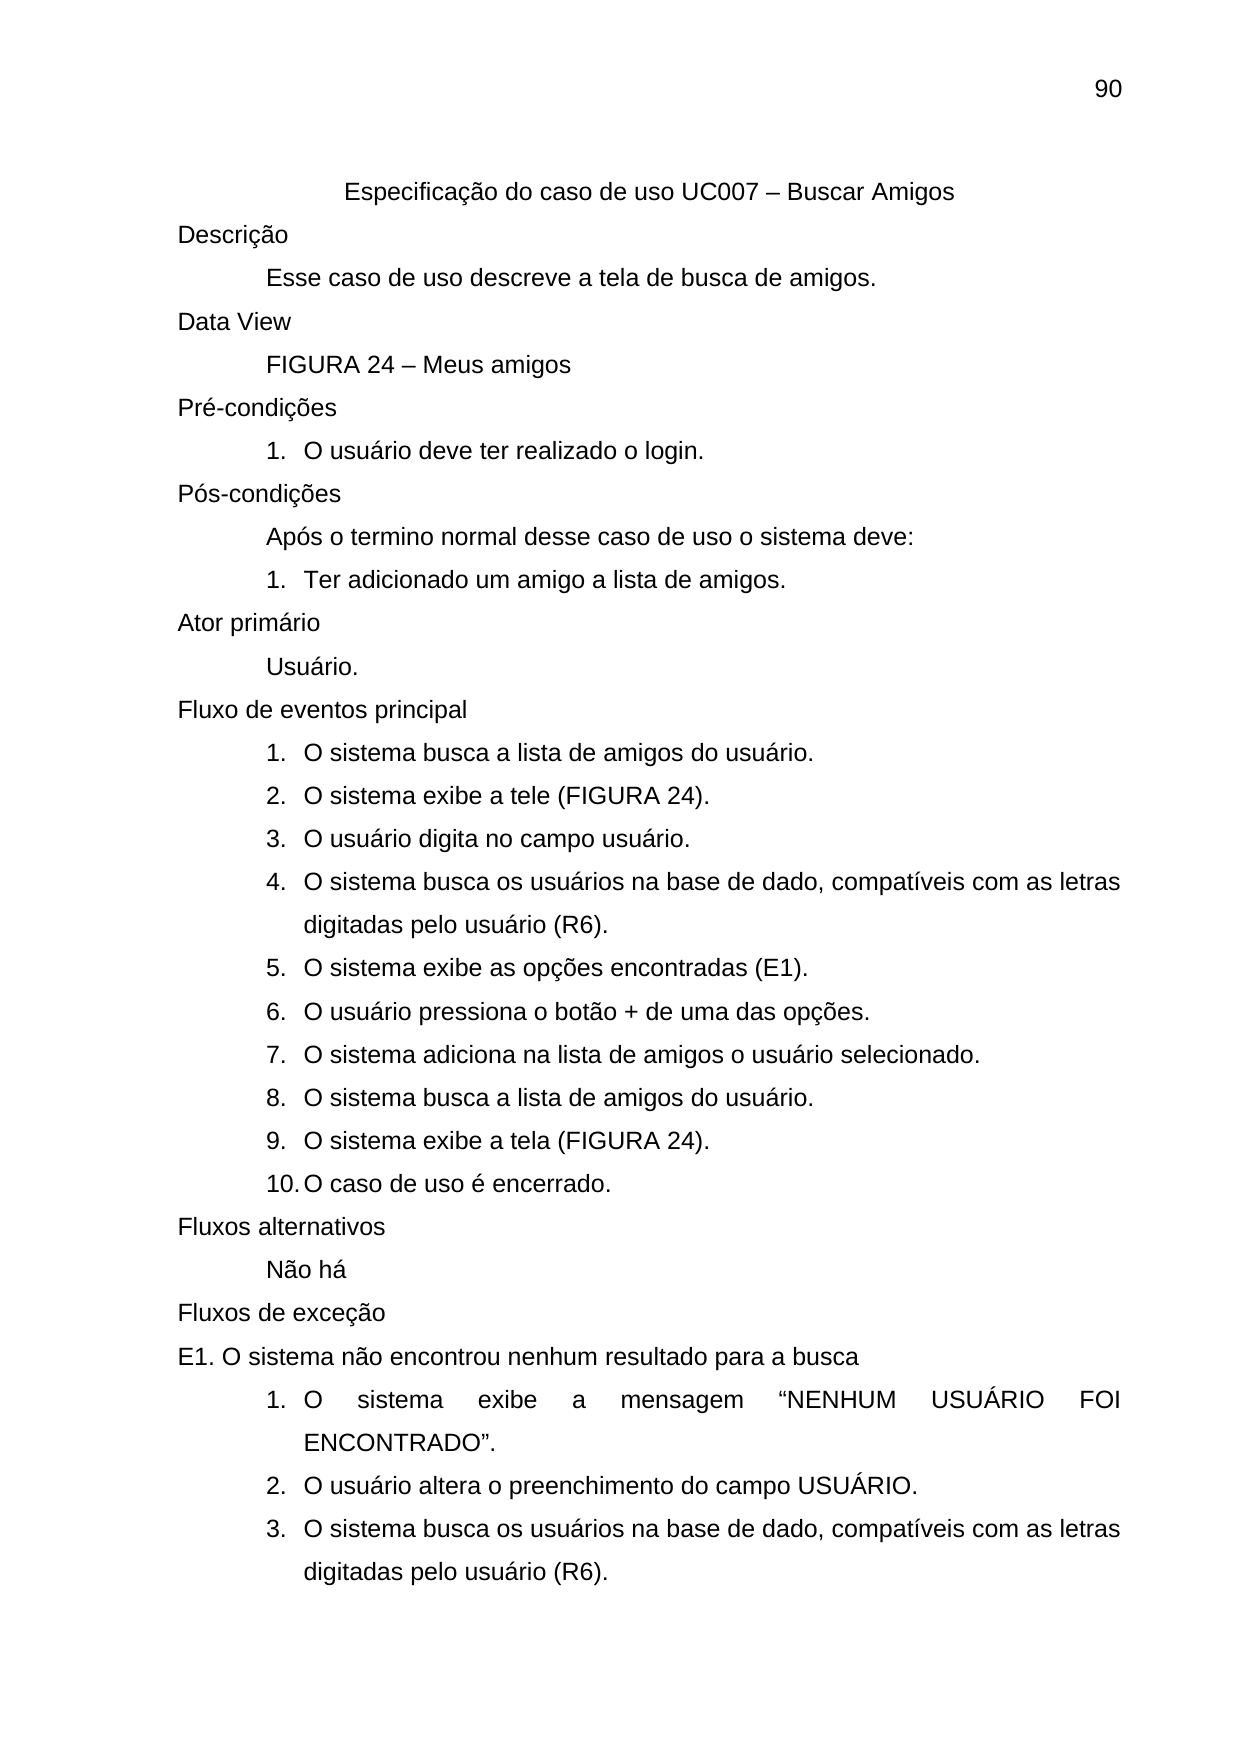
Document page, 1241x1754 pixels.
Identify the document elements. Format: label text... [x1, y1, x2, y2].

list O sistema exibe a tela (FIGURA 24). [266, 1126, 1122, 1155]
list O sistema adiciona na lista de amigos o usuário selecionado. [266, 1040, 1122, 1068]
list Ter adicionado um amigo a lista de amigos. [266, 565, 1122, 594]
text Fluxo de eventos principal [177, 695, 1122, 723]
text Esse caso de uso descreve a tela de busca de amigos. [177, 263, 1122, 292]
list O sistema exibe a tele (FIGURA 24). [266, 781, 1122, 810]
list O usuário digita no campo usuário. [266, 824, 1122, 853]
list O usuário deve ter realizado o login. [266, 436, 1122, 465]
list O sistema busca a lista de amigos do usuário. [266, 1083, 1122, 1112]
text Não há [177, 1255, 1122, 1284]
text FIGURA 24 – Meus amigos [177, 350, 1122, 378]
list O sistema exibe a mensagem “NENHUM USUÁRIO FOI ENCONTRADO”. [266, 1385, 1122, 1457]
list O sistema busca a lista de amigos do usuário. [266, 738, 1122, 767]
text Pré-condições [177, 393, 1122, 422]
text Usuário. [177, 652, 1122, 680]
list O sistema busca os usuários na base de dado, compatíveis com as letras digitadas pelo usuário (R6). [266, 1514, 1122, 1586]
list O usuário pressiona o botão + de uma das opções. [266, 997, 1122, 1025]
text Pós-condições [177, 479, 1122, 508]
text Fluxos alternativos [177, 1212, 1122, 1241]
text Data View [177, 307, 1122, 335]
text E1. O sistema não encontrou nenhum resultado para a busca [177, 1342, 1122, 1370]
text Fluxos de exceção [177, 1298, 1122, 1327]
list O sistema busca os usuários na base de dado, compatíveis com as letras digitadas pelo usuário (R6). [266, 867, 1122, 939]
text Ator primário [177, 608, 1122, 637]
text Especificação do caso de uso UC007 – Buscar Amigos [177, 177, 1122, 206]
text Descrição [177, 220, 1122, 249]
list O caso de uso é encerrado. [266, 1169, 1122, 1198]
list O usuário altera o preenchimento do campo USUÁRIO. [266, 1471, 1122, 1500]
text Após o termino normal desse caso de uso o sistema deve: [177, 522, 1122, 551]
list O sistema exibe as opções encontradas (E1). [266, 953, 1122, 982]
